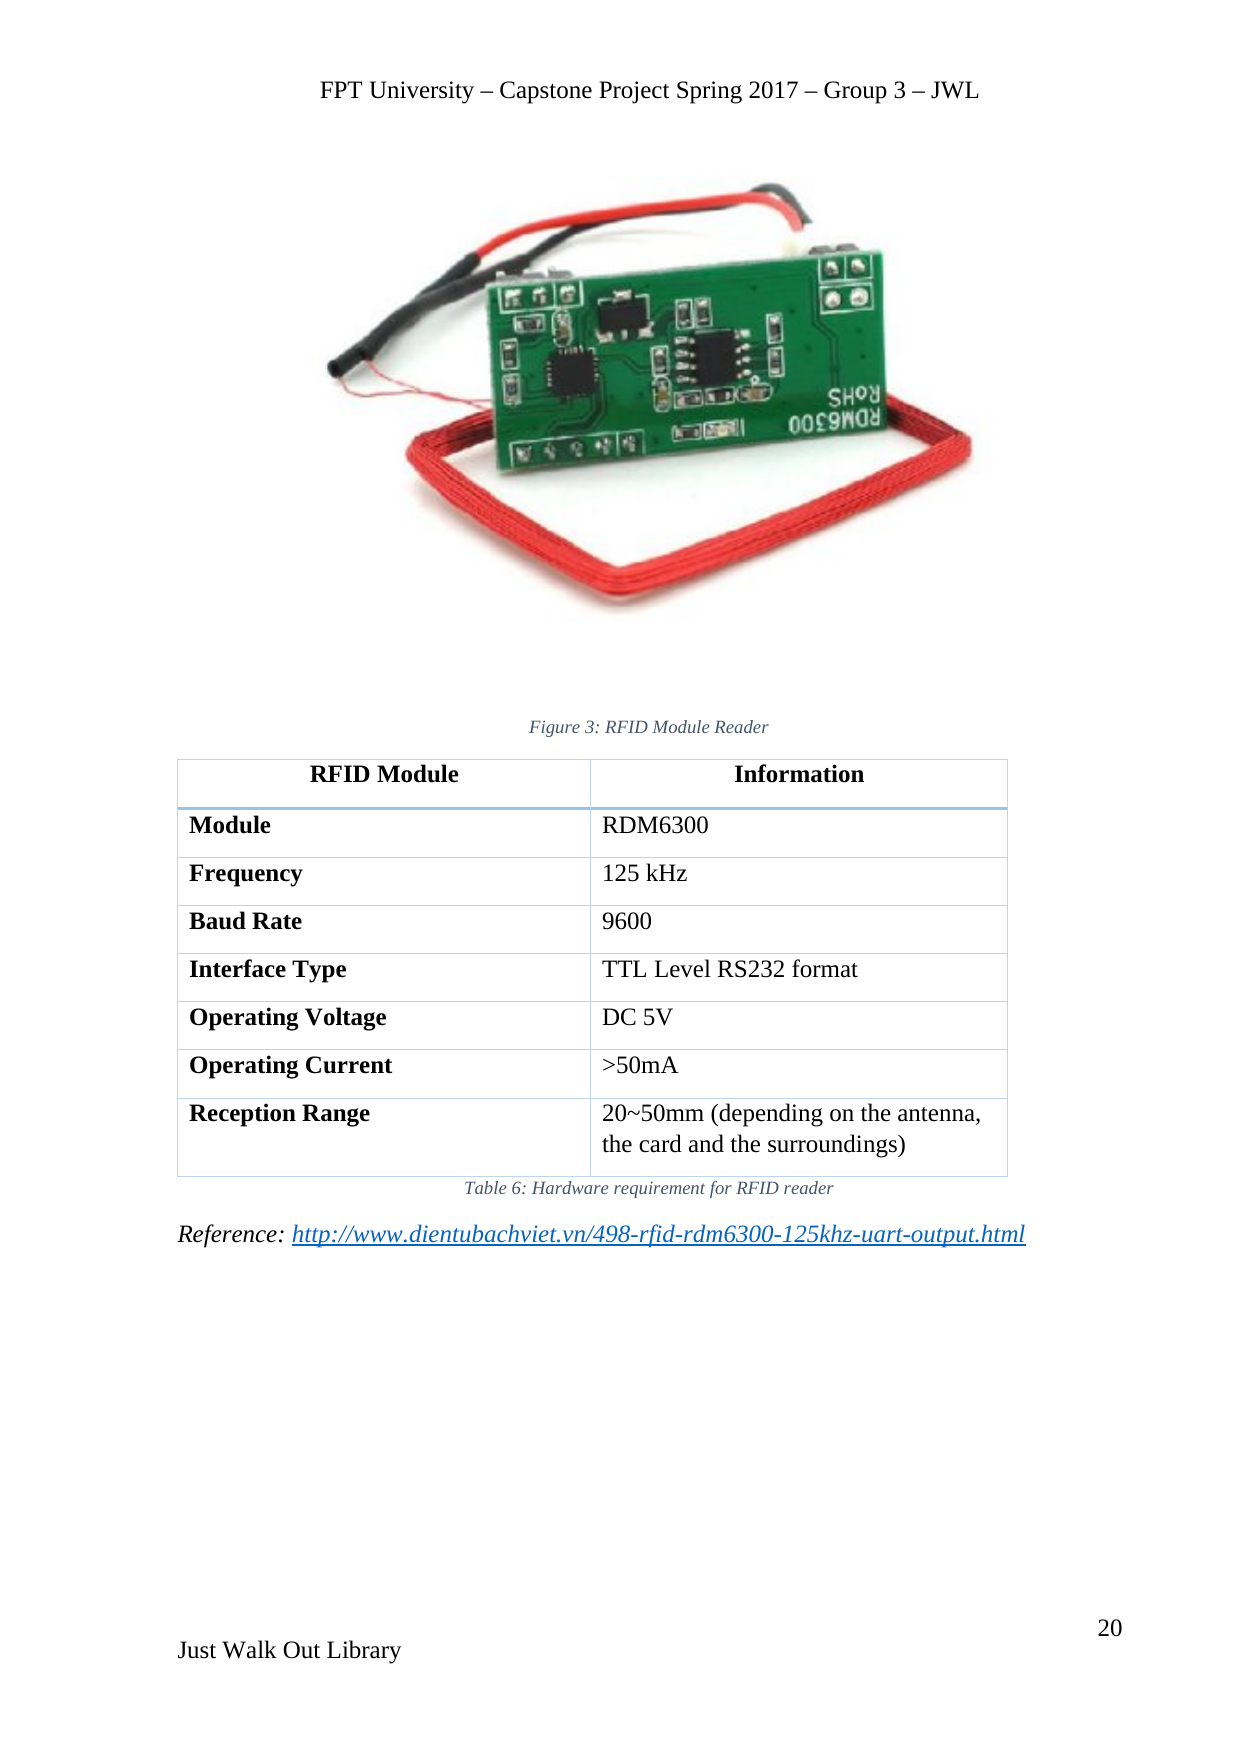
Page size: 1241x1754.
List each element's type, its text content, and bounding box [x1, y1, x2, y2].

text Table 6: Hardware requirement for RFID reader [177, 1177, 1122, 1199]
table_cell RDM6300 [591, 810, 1007, 857]
text Figure 3: RFID Module Reader [177, 716, 1122, 738]
table_cell 20~50mm (depending on the antenna, the card and the surroundings) [591, 1099, 1007, 1176]
text Reference: http://www.dientubachviet.vn/498-rfid-rdm6300-125khz-uart-output.html [177, 1219, 1122, 1248]
table_cell DC 5V [591, 1002, 1007, 1049]
table_cell Reception Range [178, 1099, 590, 1176]
table_header RFID Module [178, 760, 590, 807]
table_cell >50mA [591, 1050, 1007, 1097]
table_cell Frequency [178, 858, 590, 905]
table_cell TTL Level RS232 format [591, 954, 1007, 1001]
table_cell 9600 [591, 906, 1007, 953]
table_cell Interface Type [178, 954, 590, 1001]
table_cell 125 kHz [591, 858, 1007, 905]
table_cell Module [178, 810, 590, 857]
table_header Information [591, 760, 1007, 807]
picture [252, 118, 1115, 698]
table_cell Operating Voltage [178, 1002, 590, 1049]
table_cell Operating Current [178, 1050, 590, 1097]
table_cell Baud Rate [178, 906, 590, 953]
